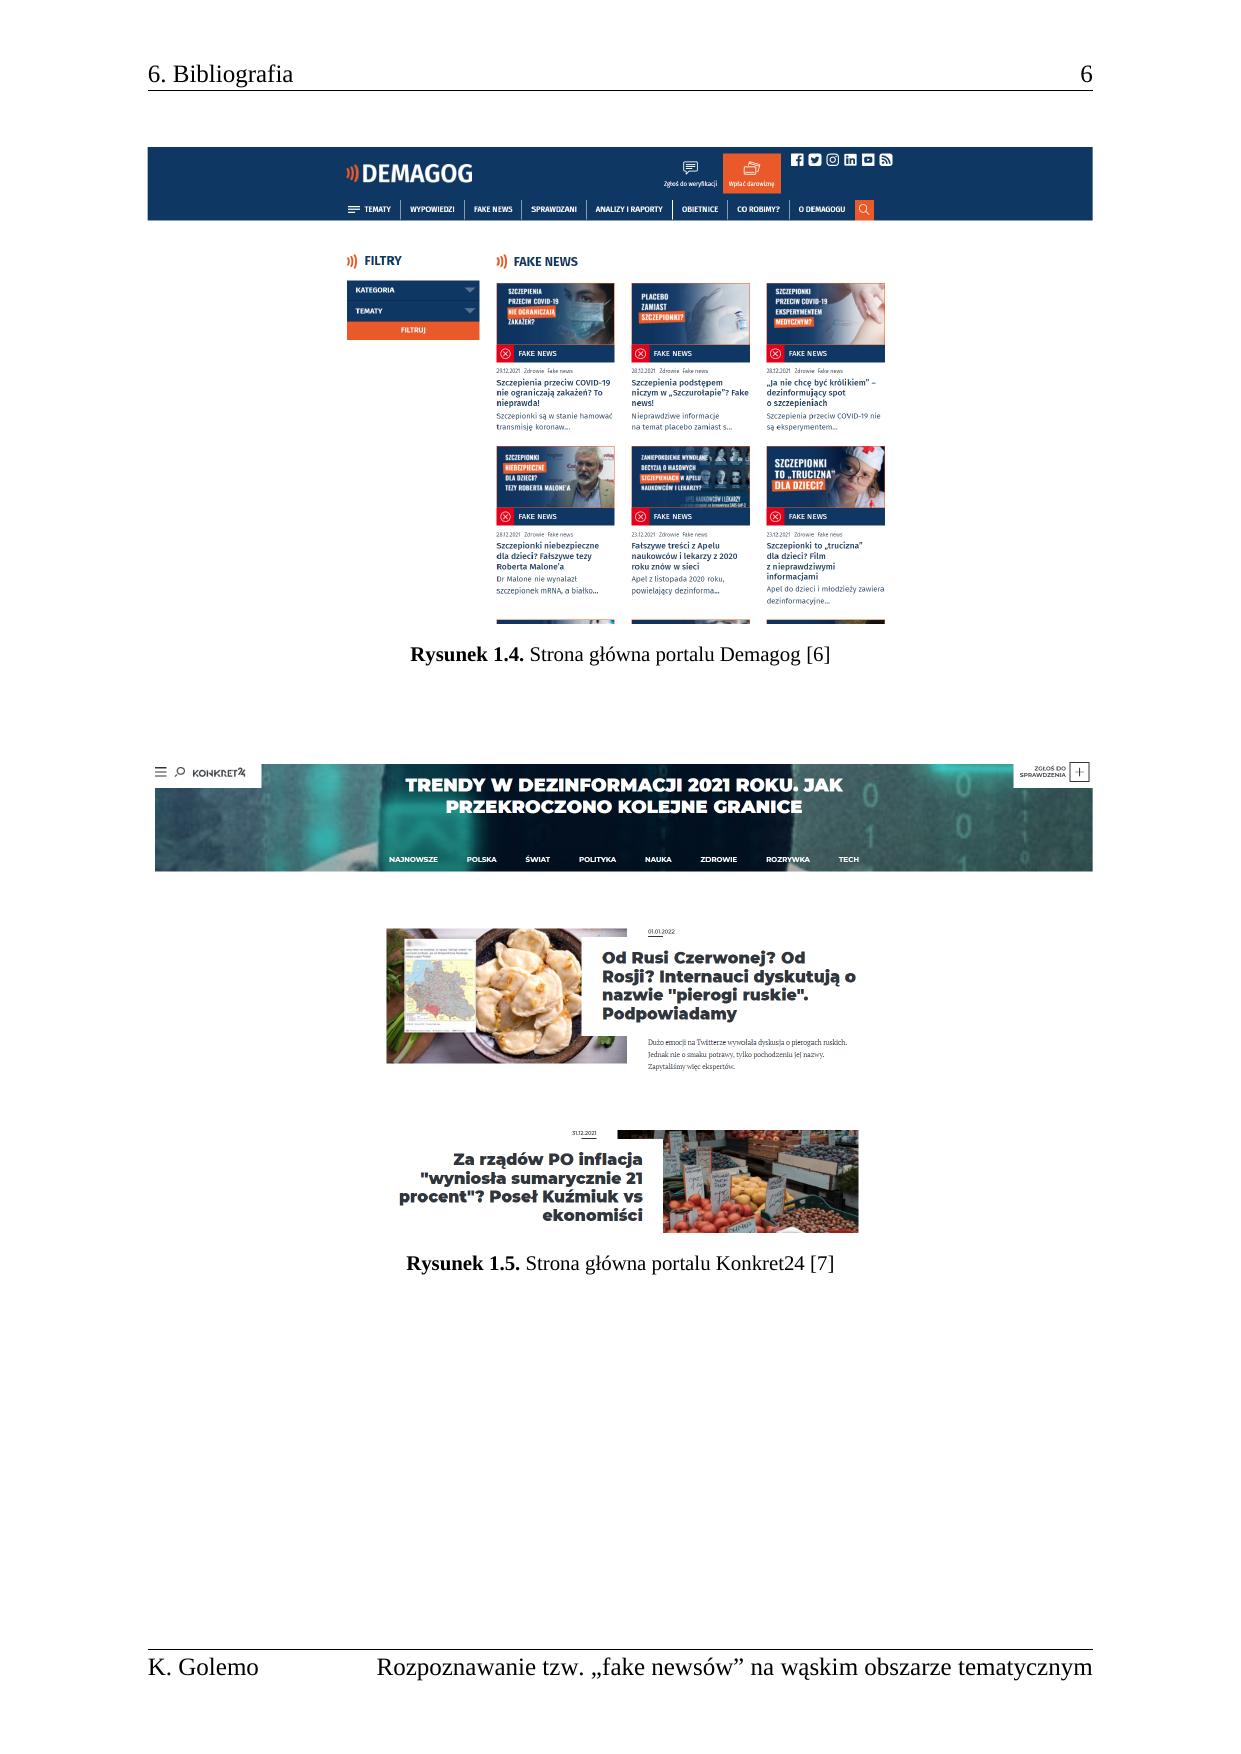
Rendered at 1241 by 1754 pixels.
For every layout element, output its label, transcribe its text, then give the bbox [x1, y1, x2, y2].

picture [147, 756, 1093, 1233]
text Rysunek 1.4. Strona główna portalu Demagog [148, 642, 1093, 666]
picture [147, 147, 1093, 624]
text Rysunek 1.5. Strona główna portalu Konkret24 [148, 1251, 1093, 1275]
